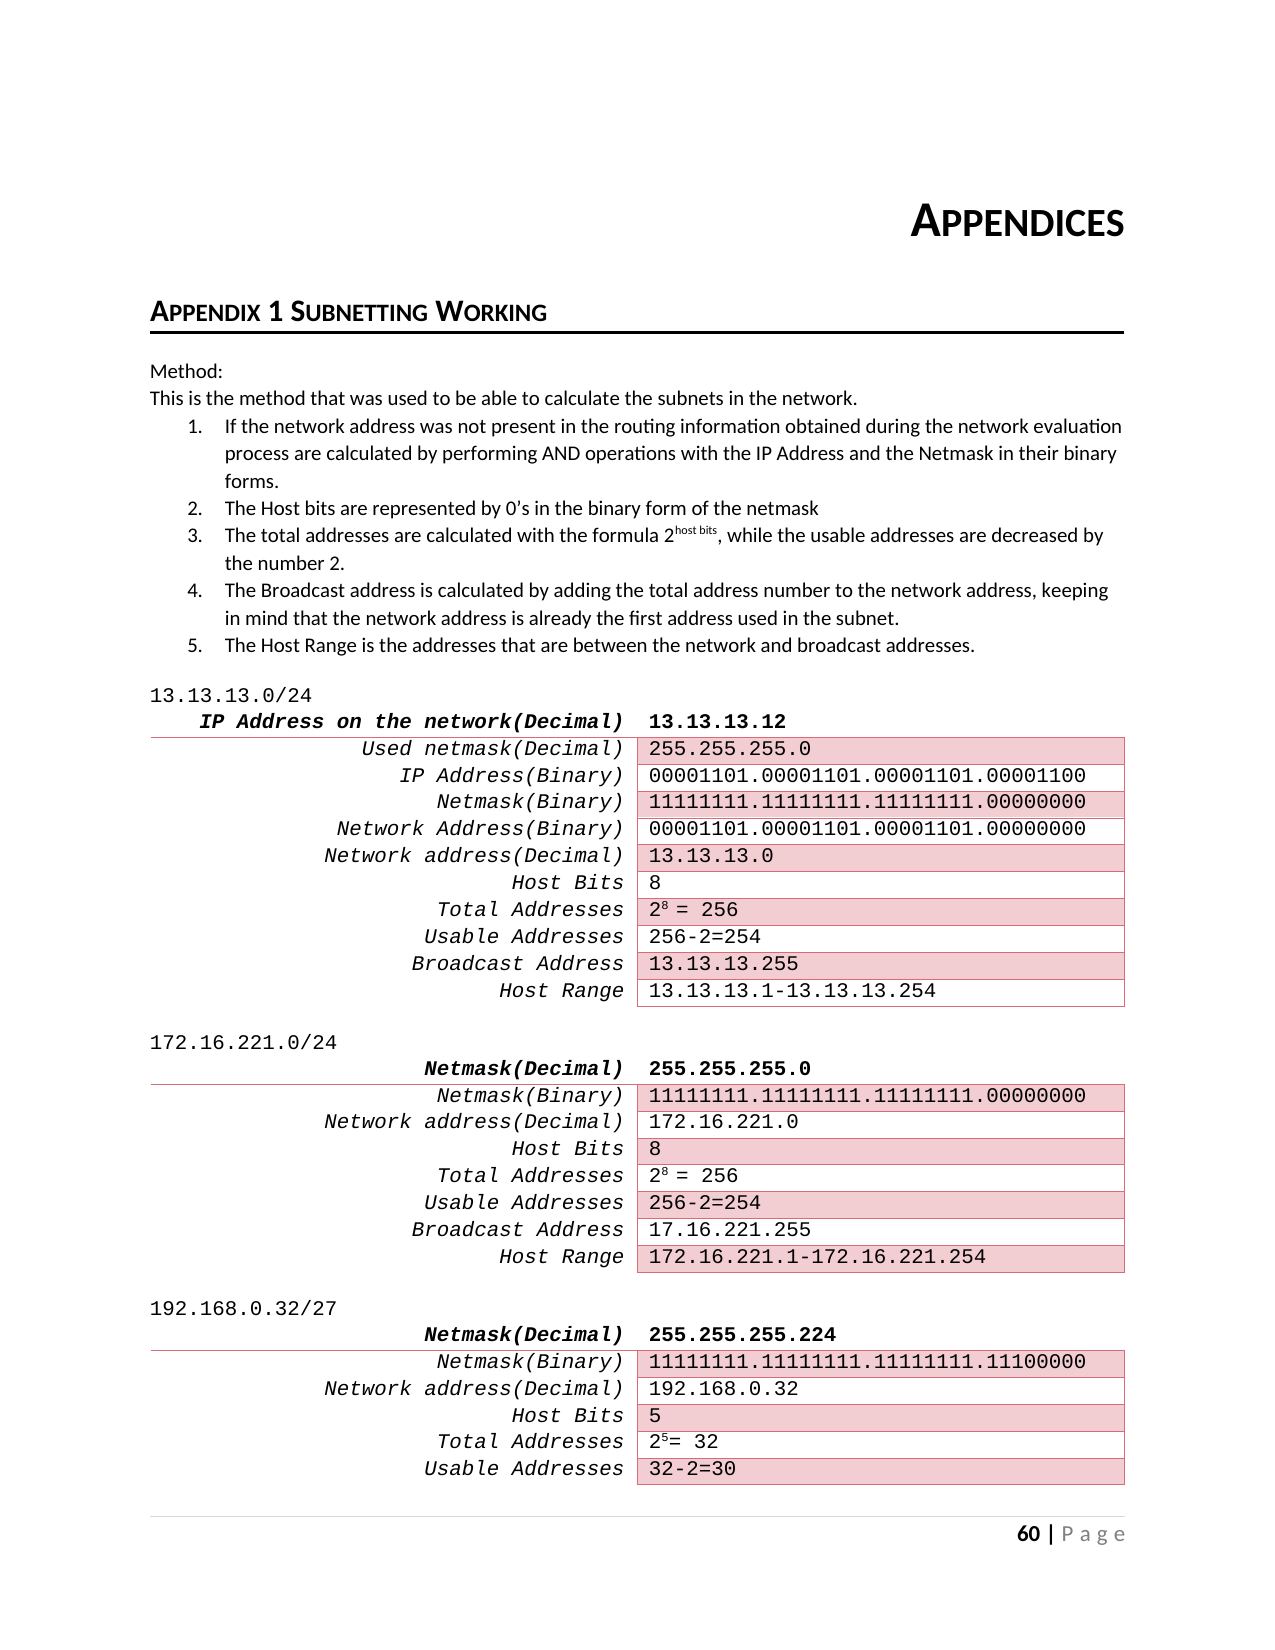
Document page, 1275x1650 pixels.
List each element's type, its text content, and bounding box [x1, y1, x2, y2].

table_cell Used netmask(Decimal) [151, 738, 637, 764]
table_cell 17.16.221.255 [638, 1219, 1124, 1245]
table_cell 00001101.00001101.00001101.00000000 [638, 819, 1124, 844]
table_cell 25= 32 [638, 1432, 1124, 1457]
table_cell Netmask(Binary) [151, 791, 637, 817]
table_header 255.255.255.224 [638, 1324, 1124, 1350]
table_cell 256-2=254 [638, 926, 1124, 952]
table_cell Host Range [151, 979, 637, 1006]
table_cell 11111111.11111111.11111111.11100000 [638, 1351, 1124, 1377]
text Method: [149, 358, 1124, 383]
list The total addresses are calculated with the formula 2host bits, while the usable addresses are decreased by the number 2. [187, 523, 1124, 575]
table_cell 8 [638, 1139, 1124, 1164]
table_cell 256-2=254 [638, 1192, 1124, 1218]
table_cell Broadcast Address [151, 1218, 637, 1245]
table_cell 11111111.11111111.11111111.00000000 [638, 792, 1124, 817]
table_cell Network address(Decimal) [151, 844, 637, 871]
table_cell 13.13.13.255 [638, 953, 1124, 979]
table_cell Network address(Decimal) [151, 1111, 637, 1137]
subtitle Appendices [195, 187, 1124, 248]
table_cell 172.16.221.0 [638, 1112, 1124, 1137]
table_cell IP Address(Binary) [151, 764, 637, 791]
list If the network address was not present in the routing information obtained during the network evaluation process are calculated by performing AND operations with the IP Address and the Netmask in their binary forms. [187, 413, 1124, 493]
list The Host Range is the addresses that are between the network and broadcast addresses. [187, 632, 1124, 658]
table_header Netmask(Decimal) [151, 1058, 637, 1084]
table_header Netmask(Decimal) [151, 1324, 637, 1350]
table_cell Host Bits [151, 871, 637, 898]
list The Host bits are represented by 0’s in the binary form of the netmask [187, 495, 1124, 521]
table_header 13.13.13.12 [638, 711, 1124, 737]
subtitle Appendix 1 Subnetting Working [150, 291, 1124, 331]
table_cell Network Address(Binary) [151, 818, 637, 844]
text 172.16.221.0/24 [149, 1032, 1124, 1056]
table_cell Usable Addresses [151, 1458, 637, 1484]
table_cell 28 = 256 [638, 1165, 1124, 1191]
table_cell Host Bits [151, 1404, 637, 1431]
table_header 255.255.255.0 [638, 1058, 1124, 1084]
table_cell 8 [638, 872, 1124, 898]
table_cell Netmask(Binary) [151, 1085, 637, 1111]
table_cell Usable Addresses [151, 925, 637, 952]
table_cell 00001101.00001101.00001101.00001100 [638, 765, 1124, 791]
table_cell 13.13.13.0 [638, 845, 1124, 871]
table_cell Host Bits [151, 1138, 637, 1164]
table_cell 28 = 256 [638, 899, 1124, 925]
list The Broadcast address is calculated by adding the total address number to the network address, keeping in mind that the network address is already the first address used in the subnet. [187, 577, 1124, 630]
table_cell 32-2=30 [638, 1459, 1124, 1484]
text 192.168.0.32/27 [149, 1298, 1124, 1322]
table_cell Total Addresses [151, 1164, 637, 1191]
table_cell Host Range [151, 1245, 637, 1272]
table_cell Netmask(Binary) [151, 1351, 637, 1377]
table_cell Broadcast Address [151, 952, 637, 979]
table_cell Total Addresses [151, 898, 637, 925]
table_cell 192.168.0.32 [638, 1378, 1124, 1404]
table_cell Network address(Decimal) [151, 1377, 637, 1404]
table_cell 255.255.255.0 [638, 738, 1124, 764]
table_cell 172.16.221.1-172.16.221.254 [638, 1246, 1124, 1272]
table_cell 13.13.13.1-13.13.13.254 [638, 980, 1124, 1006]
table_cell 11111111.11111111.11111111.00000000 [638, 1085, 1124, 1111]
table_cell 5 [638, 1405, 1124, 1431]
table_cell Total Addresses [151, 1431, 637, 1457]
table_cell Usable Addresses [151, 1191, 637, 1218]
text 13.13.13.0/24 [149, 685, 1124, 709]
table_header IP Address on the network(Decimal) [151, 711, 637, 737]
text This is the method that was used to be able to calculate the subnets in the network. [149, 386, 1124, 411]
